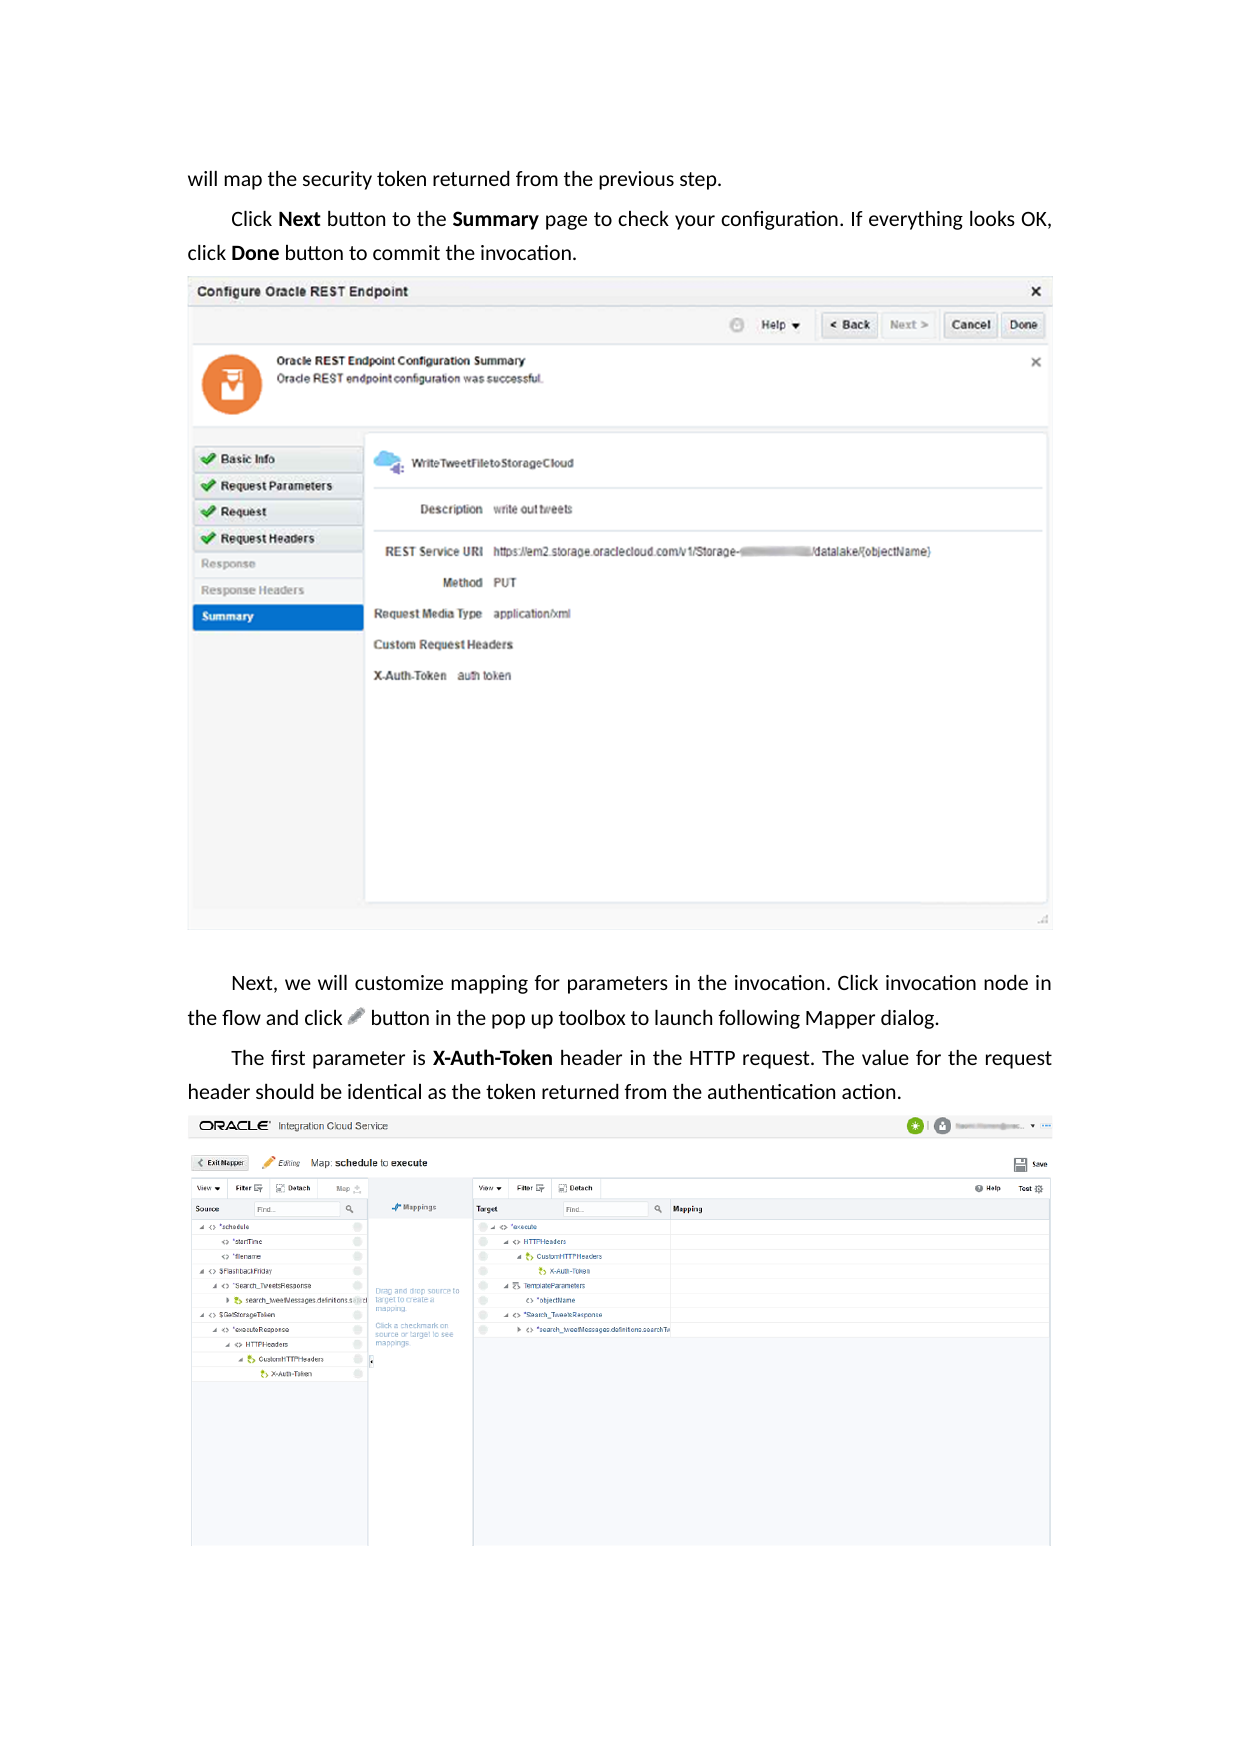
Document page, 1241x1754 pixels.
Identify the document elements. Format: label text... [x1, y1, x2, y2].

text The first parameter is X-Auth-Token header in the HTTP request. The value for the request header should be identical as the token returned from the authentication action. [187, 1041, 1053, 1107]
text Click Next button to the Summary page to check your configuration. If everything looks OK, click Done button to commit the invocation. [187, 202, 1053, 269]
picture [347, 1007, 366, 1025]
picture [187, 1115, 1053, 1546]
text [187, 162, 1053, 194]
picture [187, 276, 1053, 930]
text Next, we will customize mapping for parameters in the invocation. Click invocation node in the flow and click button in the pop up toolbox to launch following Mapper dialog. [187, 967, 1053, 1033]
